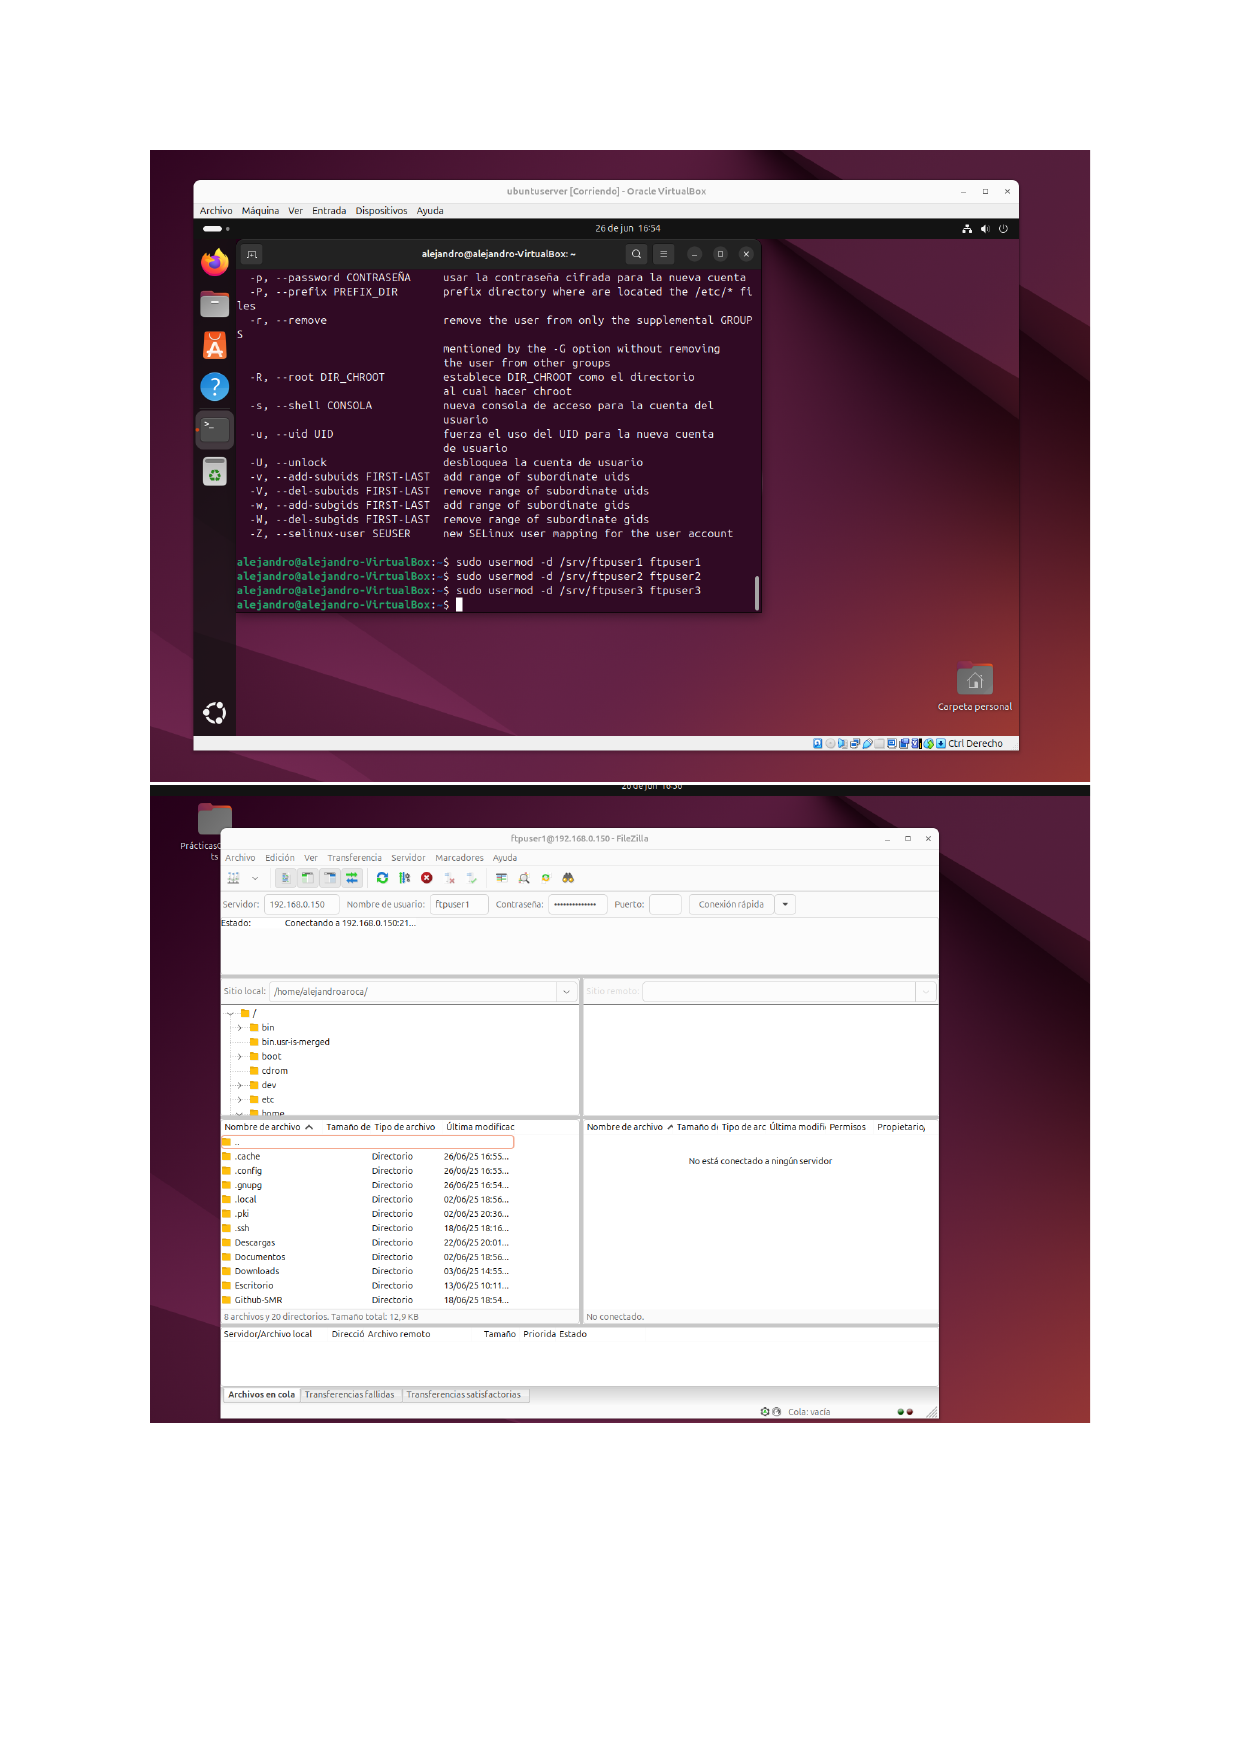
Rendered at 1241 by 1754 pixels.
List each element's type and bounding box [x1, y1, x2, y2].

picture [150, 150, 1091, 782]
picture [150, 785, 1091, 1423]
